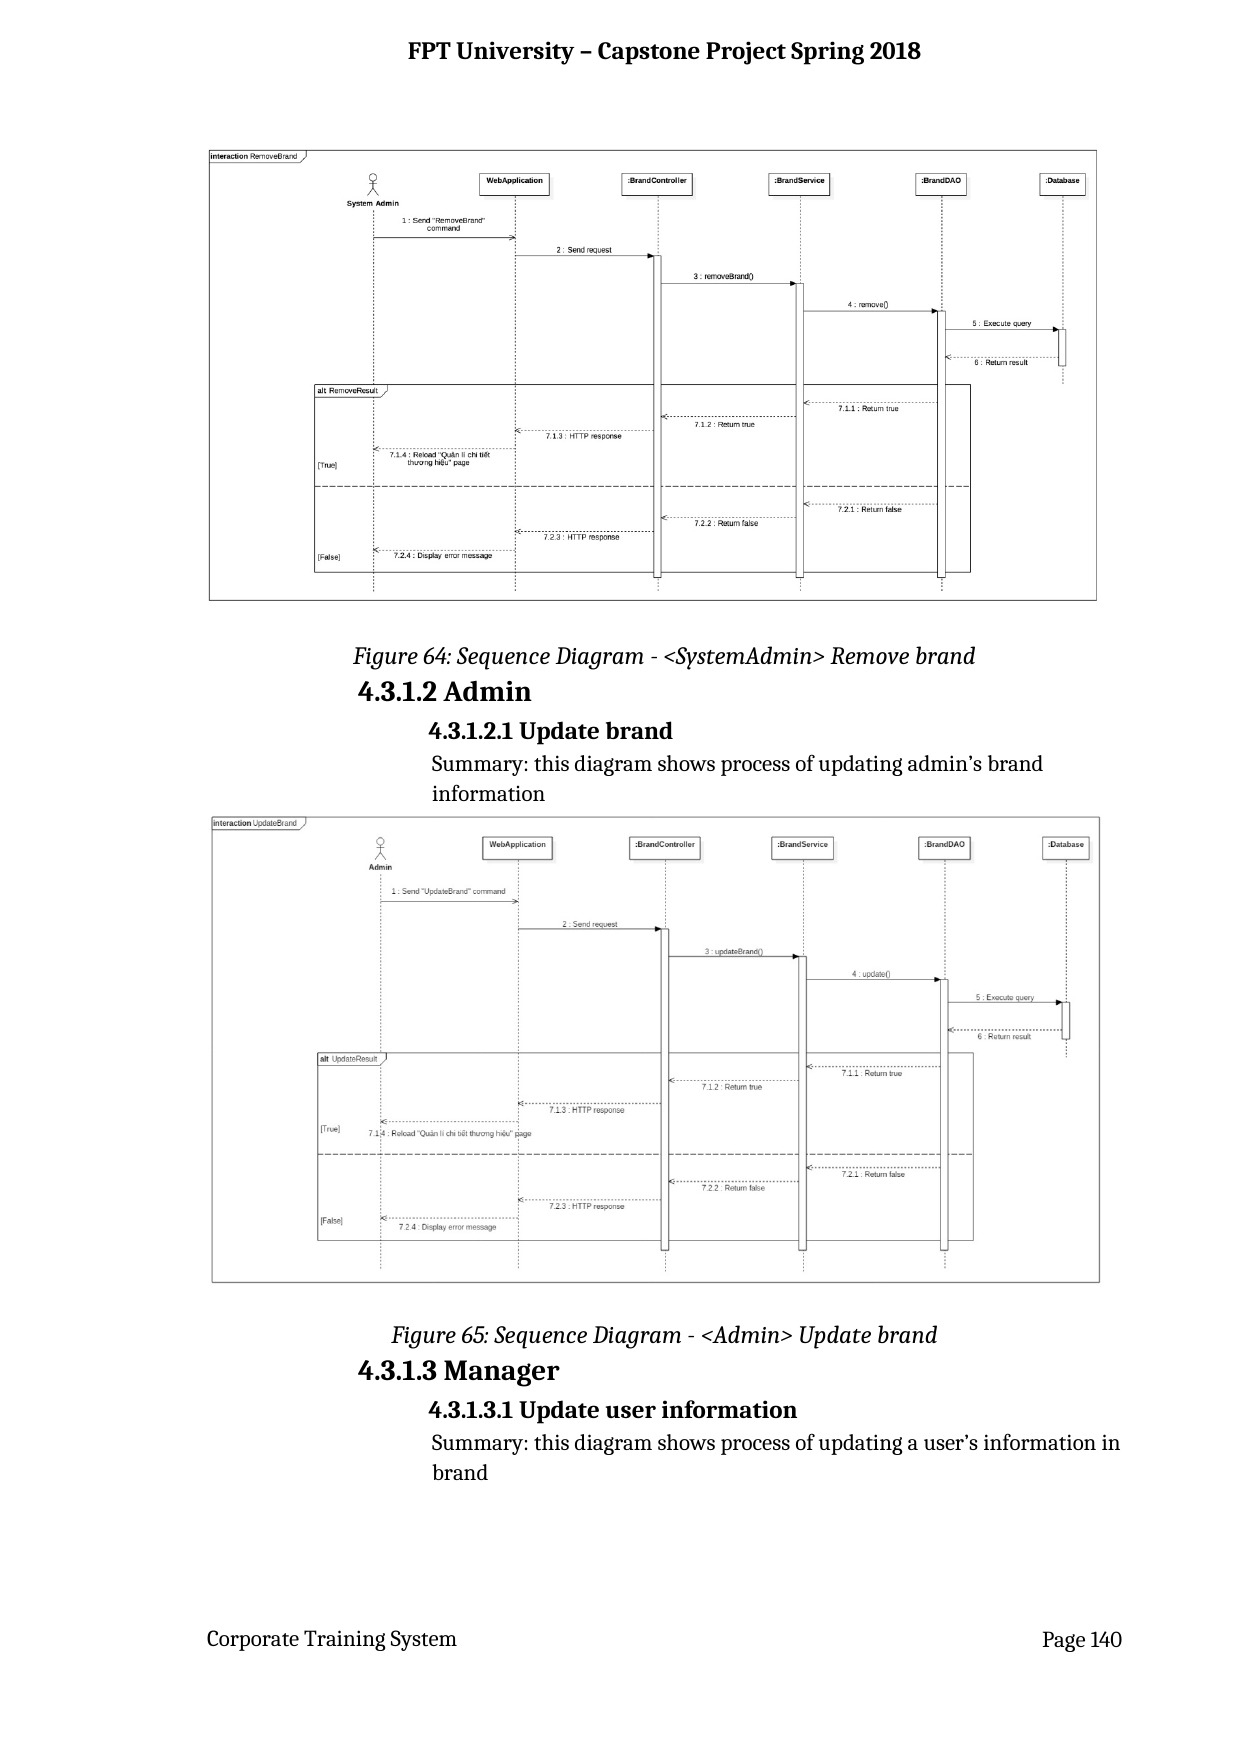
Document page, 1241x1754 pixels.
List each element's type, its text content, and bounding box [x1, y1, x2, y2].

text Figure 64: Sequence Diagram - <SystemAdmin> Remove brand [207, 642, 1122, 671]
subtitle 4.3.1.3 Manager [357, 1354, 1124, 1388]
text Summary: this diagram shows process of updating a user’s information in brand [432, 1430, 1122, 1486]
picture [206, 147, 1122, 626]
text Figure 65: Sequence Diagram - <Admin> Update brand [207, 1321, 1122, 1350]
picture [206, 811, 1122, 1305]
text Summary: this diagram shows process of updating admin’s brand information [432, 751, 1122, 807]
subtitle 4.3.1.2 Admin [357, 675, 1124, 709]
subtitle 4.3.1.3.1 Update user information [428, 1396, 1124, 1424]
subtitle 4.3.1.2.1 Update brand [428, 717, 1124, 746]
